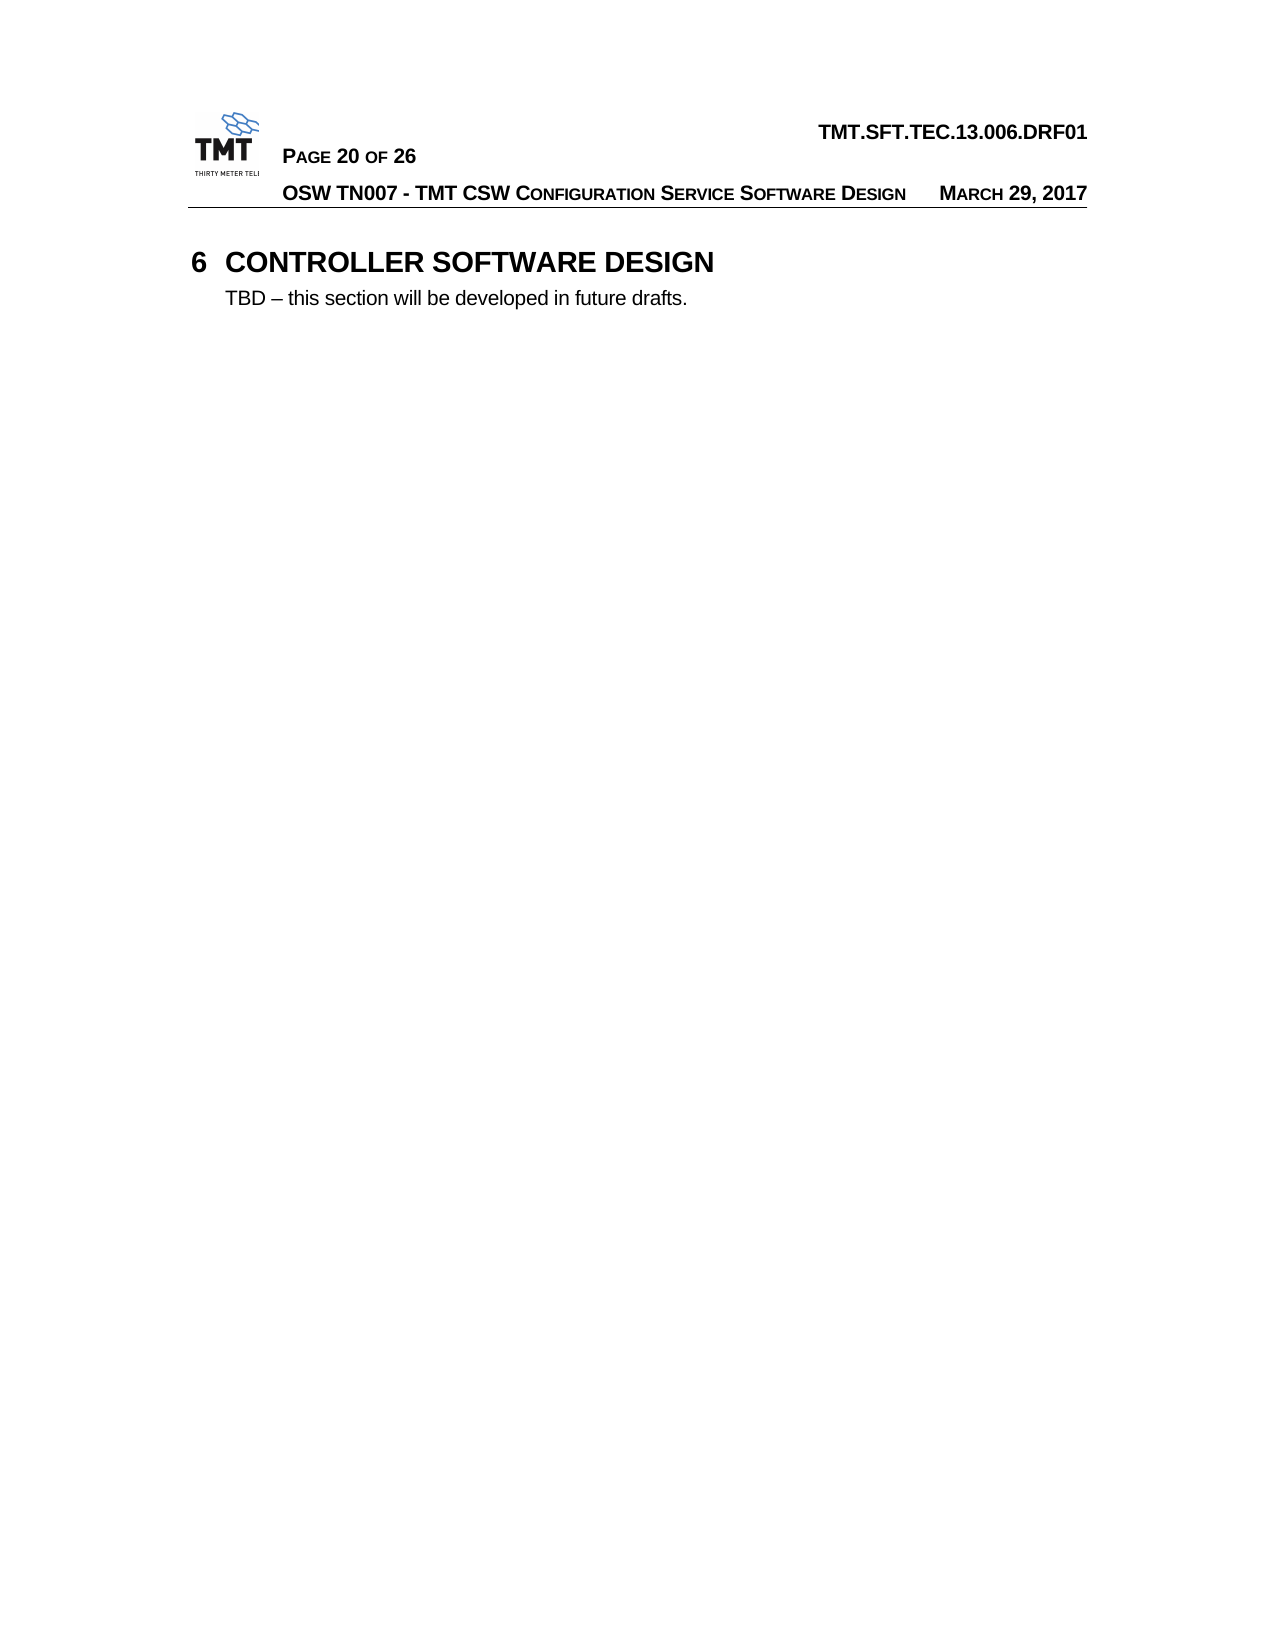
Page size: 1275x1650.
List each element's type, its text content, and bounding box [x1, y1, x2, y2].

text TBD – this section will be developed in future drafts. [225, 285, 1087, 309]
subtitle Controller Software Design [207, 246, 1087, 279]
picture [195, 112, 259, 176]
